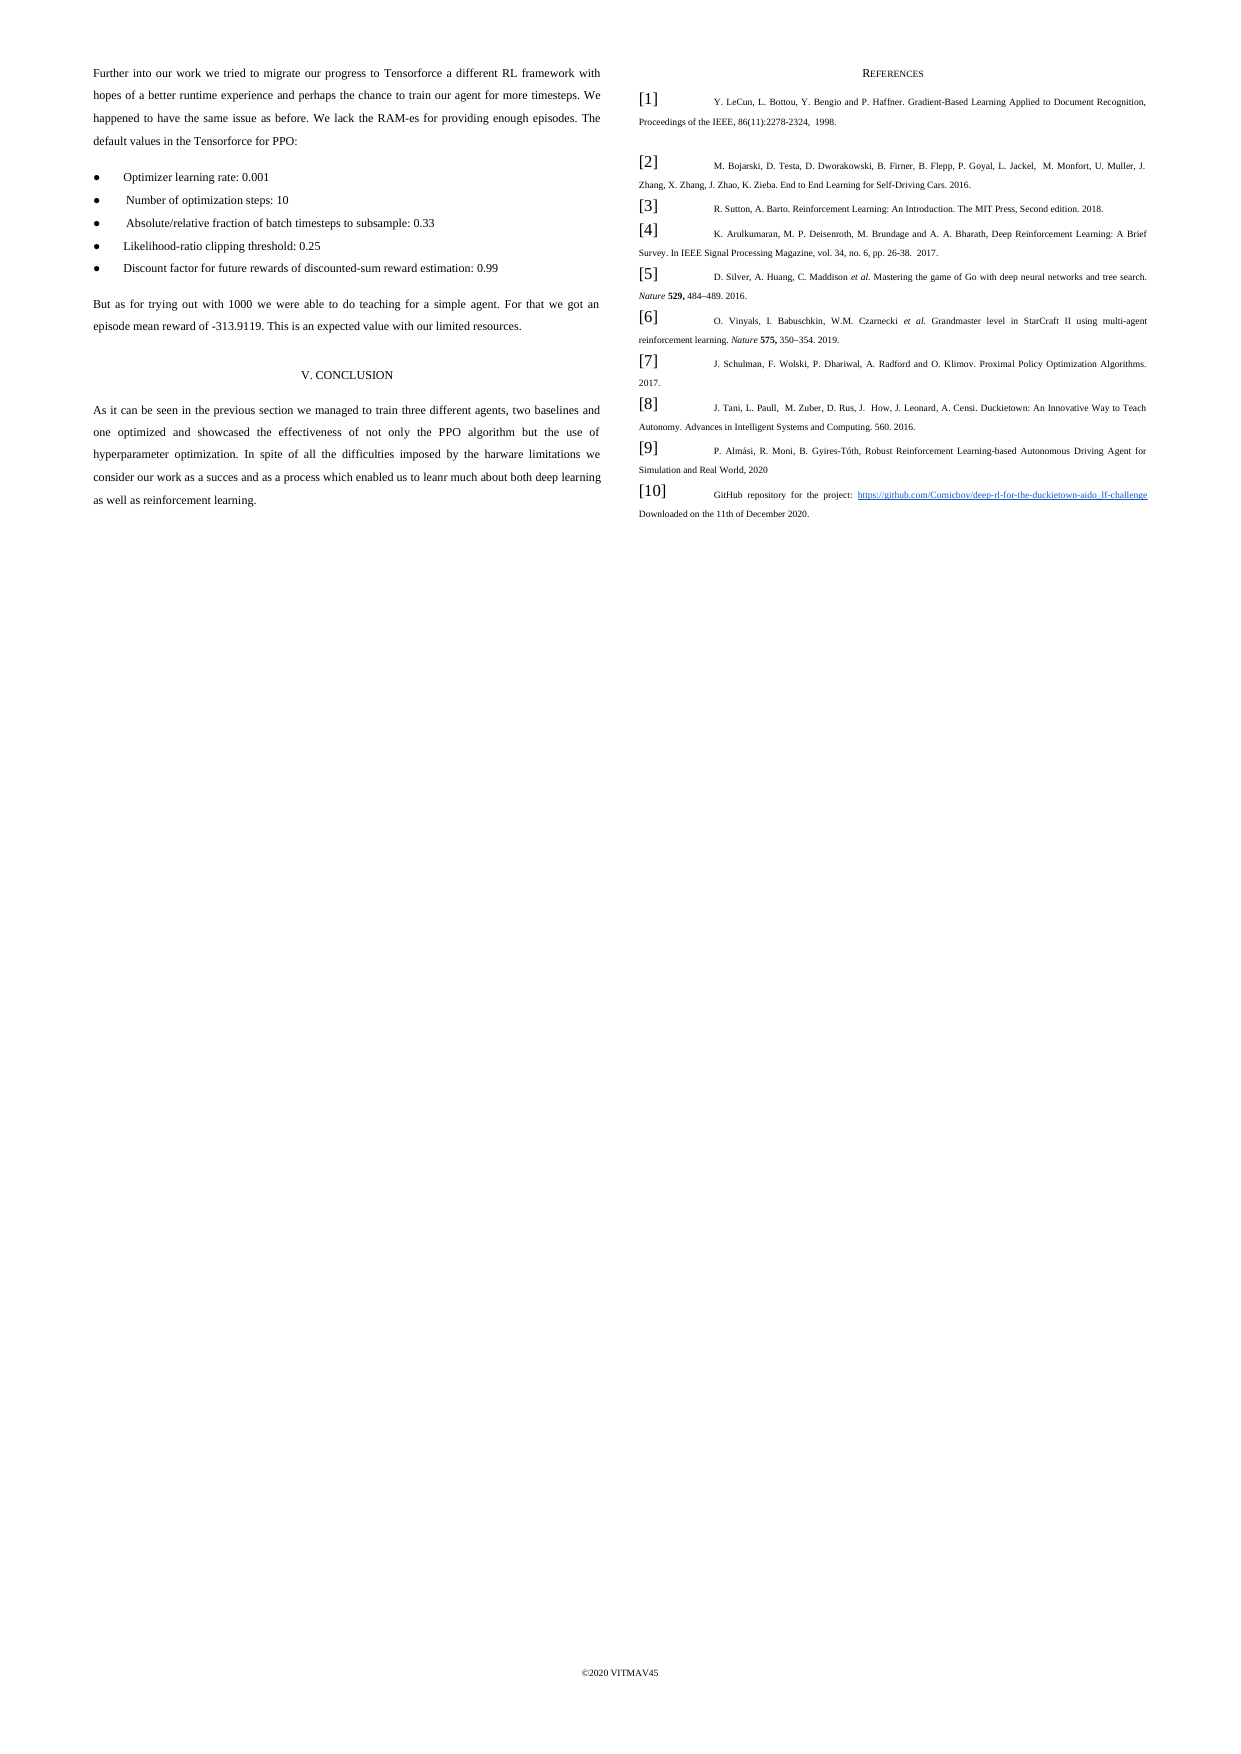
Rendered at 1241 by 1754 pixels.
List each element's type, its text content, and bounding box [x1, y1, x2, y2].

list J. Schulman, F. Wolski, P. Dhariwal, A. Radford and O. Klimov. Proximal Policy Optimization Algorithms. 2017. [638, 351, 1147, 389]
list R. Sutton, A. Barto. Reinforcement Learning: An Introduction. The MIT Press, Second edition. 2018. [638, 196, 1147, 215]
list M. Bojarski, D. Testa, D. Dworakowski, B. Firner, B. Flepp, P. Goyal, L. Jackel, M. Monfort, U. Muller, J. Zhang, X. Zhang, J. Zhao, K. Zieba. End to End Learning for Self-Driving Cars. 2016. [638, 152, 1147, 190]
text Further into our work we tried to migrate our progress to Tensorforce a different RL framework with hopes of a better runtime experience and perhaps the chance to train our agent for more timesteps. We happened to have the same issue as before. We lack the RAM-es for providing enough episodes. The default values in the Tensorforce for PPO: [93, 56, 601, 148]
list Discount factor for future rewards of discounted-sum reward estimation: 0.99 [93, 252, 601, 274]
text But as for trying out with 1000 we were able to do teaching for a simple agent. For that we got an episode mean reward of -313.9119. This is an expected value with our limited resources. [93, 287, 601, 333]
list Absolute/relative fraction of batch timesteps to subsample: 0.33 [93, 206, 601, 229]
list P. Almási, R. Moni, B. Gyires-Tóth, Robust Reinforcement Learning-based Autonomous Driving Agent for Simulation and Real World, 2020 [638, 438, 1147, 476]
list K. Arulkumaran, M. P. Deisenroth, M. Brundage and A. A. Bharath, Deep Reinforcement Learning: A Brief Survey. In IEEE Signal Processing Magazine, vol. 34, no. 6, pp. 26-38. 2017. [638, 220, 1147, 258]
list V. CONCLUSION [93, 358, 601, 381]
list O. Vinyals, I. Babuschkin, W.M. Czarnecki et al. Grandmaster level in StarCraft II using multi-agent reinforcement learning. Nature 575, 350–354. 2019. [638, 307, 1147, 345]
list J. Tani, L. Paull, M. Zuber, D. Rus, J. How, J. Leonard, A. Censi. Duckietown: An Innovative Way to Teach Autonomy. Advances in Intelligent Systems and Computing. 560. 2016. [638, 394, 1147, 432]
list Optimizer learning rate: 0.001 [93, 160, 601, 183]
list Likelihood-ratio clipping threshold: 0.25 [93, 229, 601, 252]
list D. Silver, A. Huang, C. Maddison et al. Mastering the game of Go with deep neural networks and tree search. Nature 529, 484–489. 2016. [638, 263, 1147, 302]
list Number of optimization steps: 10 [93, 183, 601, 206]
list GitHub repository for the project: https://github.com/Comicboy/deep-rl-for-the-duckietown-aido_lf-challenge Downloaded on the 11th of December 2020. [638, 481, 1147, 519]
list Y. LeCun, L. Bottou, Y. Bengio and P. Haffner. Gradient-Based Learning Applied to Document Recognition, Proceedings of the IEEE, 86(11):2278-2324, 1998. [638, 89, 1147, 127]
text References [638, 56, 1147, 80]
list As it can be seen in the previous section we managed to train three different agents, two baselines and one optimized and showcased the effectiveness of not only the PPO algorithm but the use of hyperparameter optimization. In spite of all the difficulties imposed by the harware limitations we consider our work as a succes and as a process which enabled us to leanr much about both deep learning as well as reinforcement learning. [93, 393, 601, 507]
